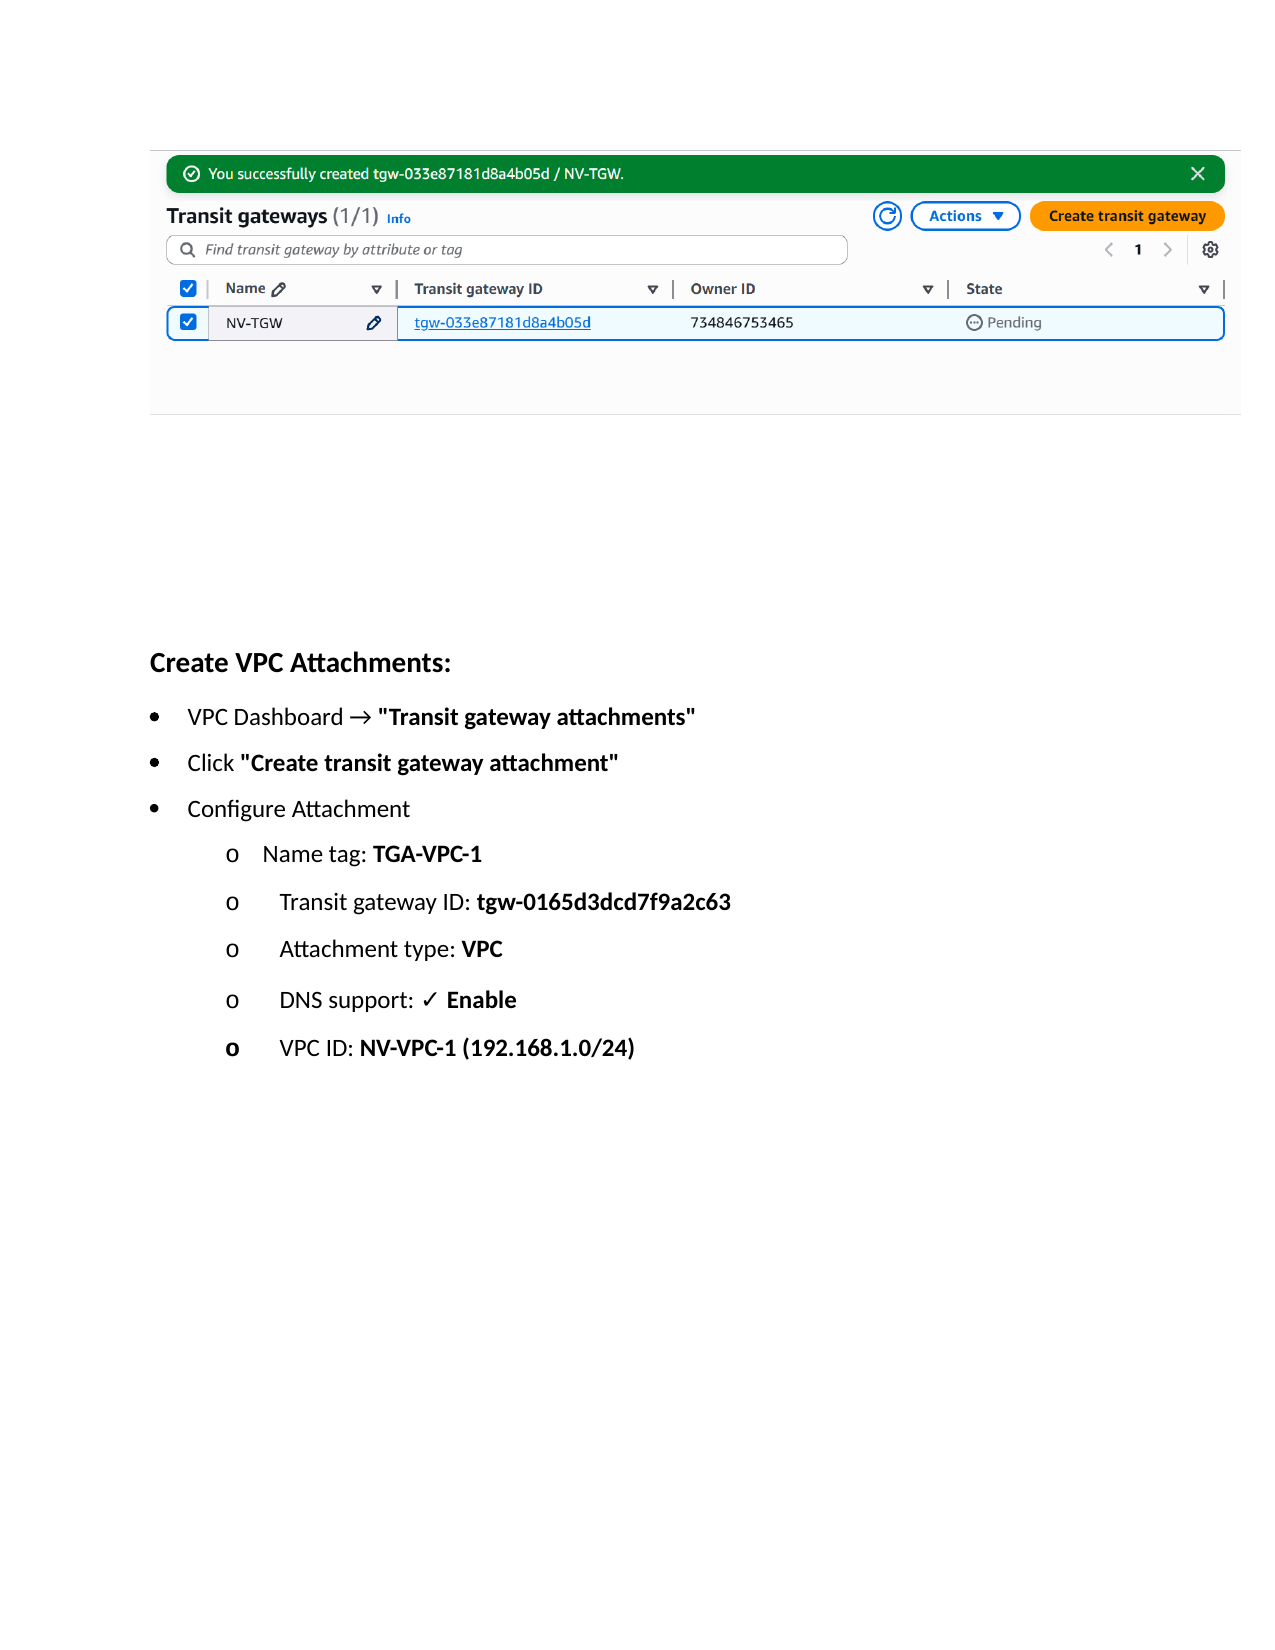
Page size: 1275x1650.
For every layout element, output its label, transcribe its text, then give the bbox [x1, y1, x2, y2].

list VPC ID: NV-VPC-1 (192.168.1.0/24) [225, 1033, 1125, 1064]
list VPC Dashboard → "Transit gateway attachments" [150, 701, 1125, 732]
list DNS support: ✓ Enable [225, 981, 1125, 1016]
list Transit gateway ID: tgw-0165d3dcd7f9a2c63 [225, 886, 1125, 918]
list Click "Create transit gateway attachment" [150, 747, 1125, 777]
picture [150, 150, 1241, 416]
list Configure Attachment [150, 793, 1125, 823]
list Attachment type: VPC [225, 934, 1125, 965]
text Create VPC Attachments: [150, 644, 1125, 679]
list Name tag: TGA-VPC-1 [225, 838, 1125, 870]
